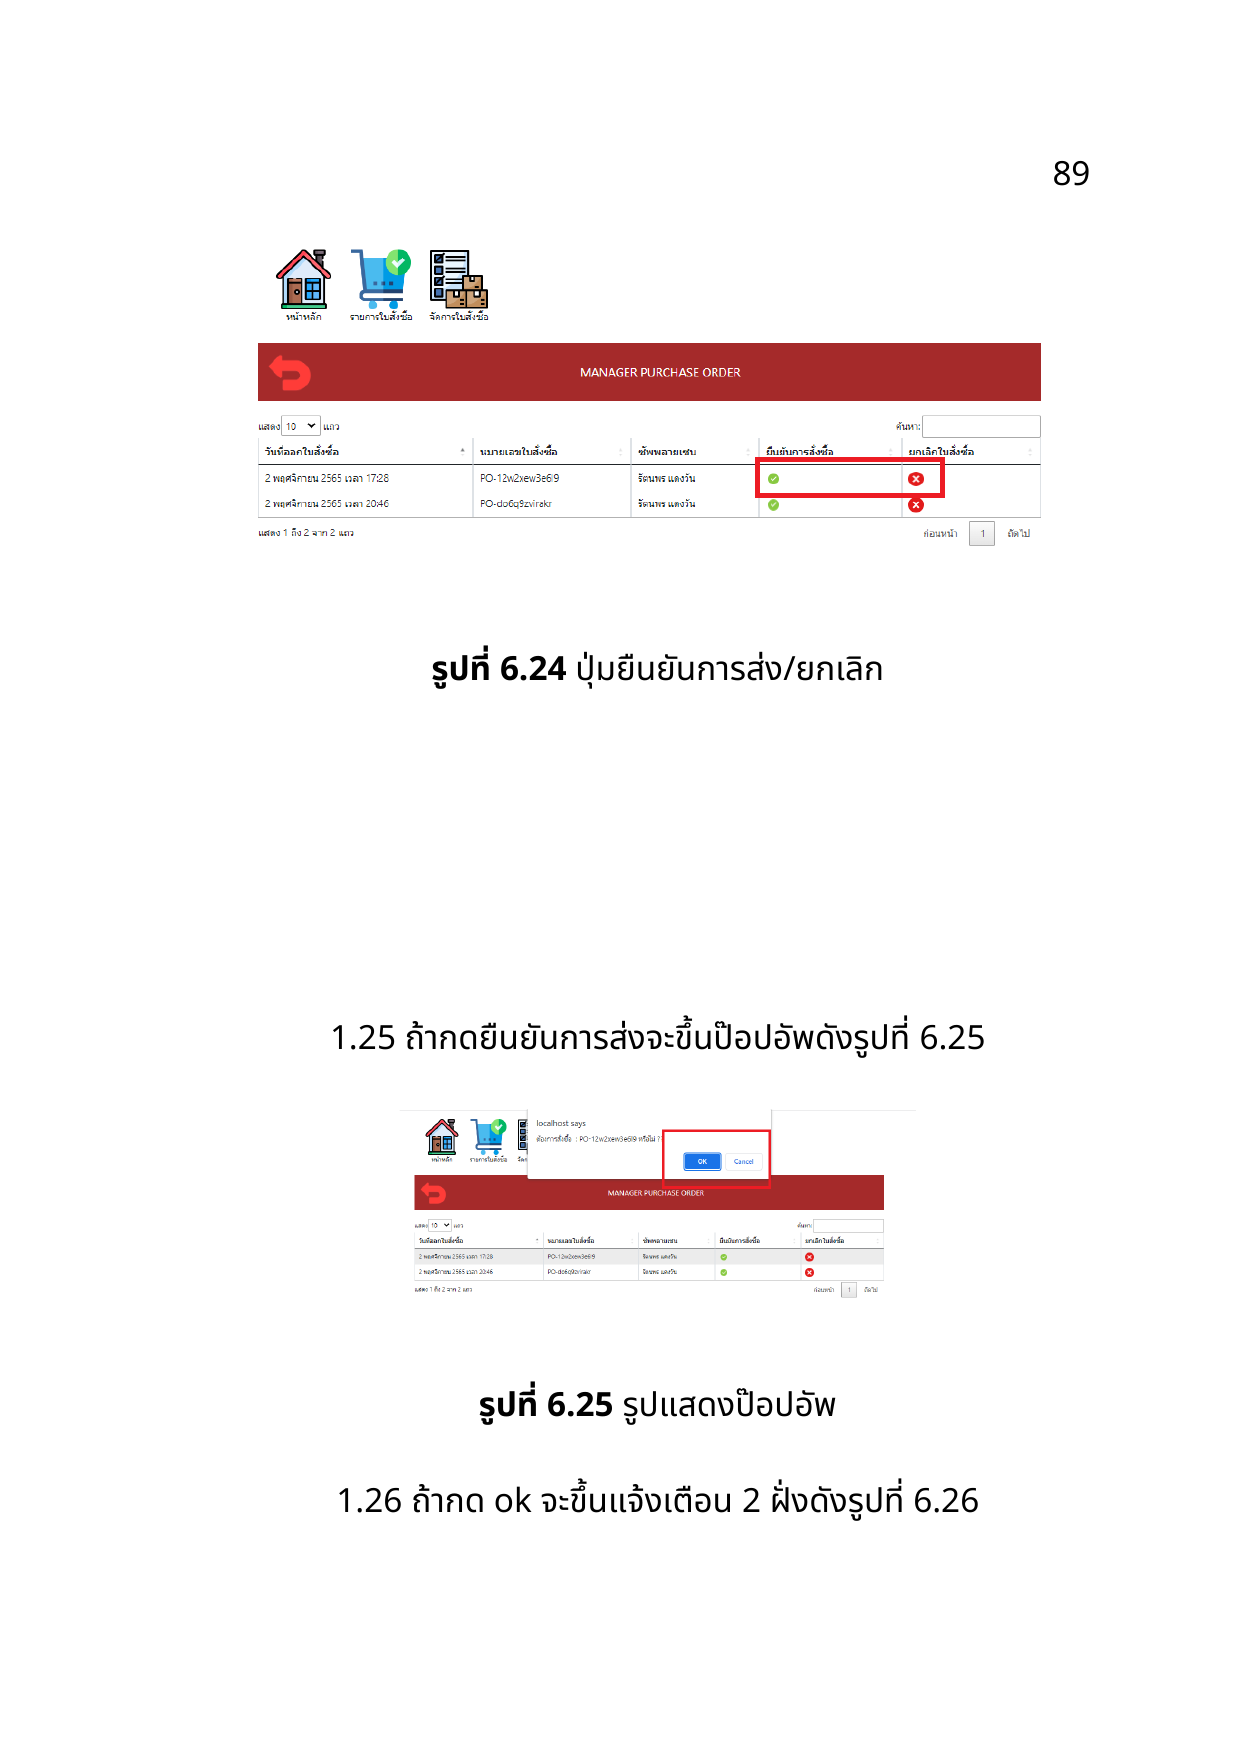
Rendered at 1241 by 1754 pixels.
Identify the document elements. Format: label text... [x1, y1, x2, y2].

text 1.26 ถ้ากด ok จะขึ้นแจ้งเตือน 2 ฝั่งดังรูปที่ 6.26 [225, 1477, 1090, 1527]
text 1.25 ถ้ากดยืนยันการส่งจะขึ้นป๊อปอัพดังรูปที่ 6.25 [225, 1013, 1090, 1064]
picture [399, 1109, 916, 1332]
text รูปที่ 6.25 รูปแสดงป๊อปอัพ [225, 1381, 1090, 1431]
picture [225, 240, 1090, 600]
text รูปที่ 6.24 ปุ่มยืนยันการส่ง/ยกเลิก [225, 645, 1090, 696]
